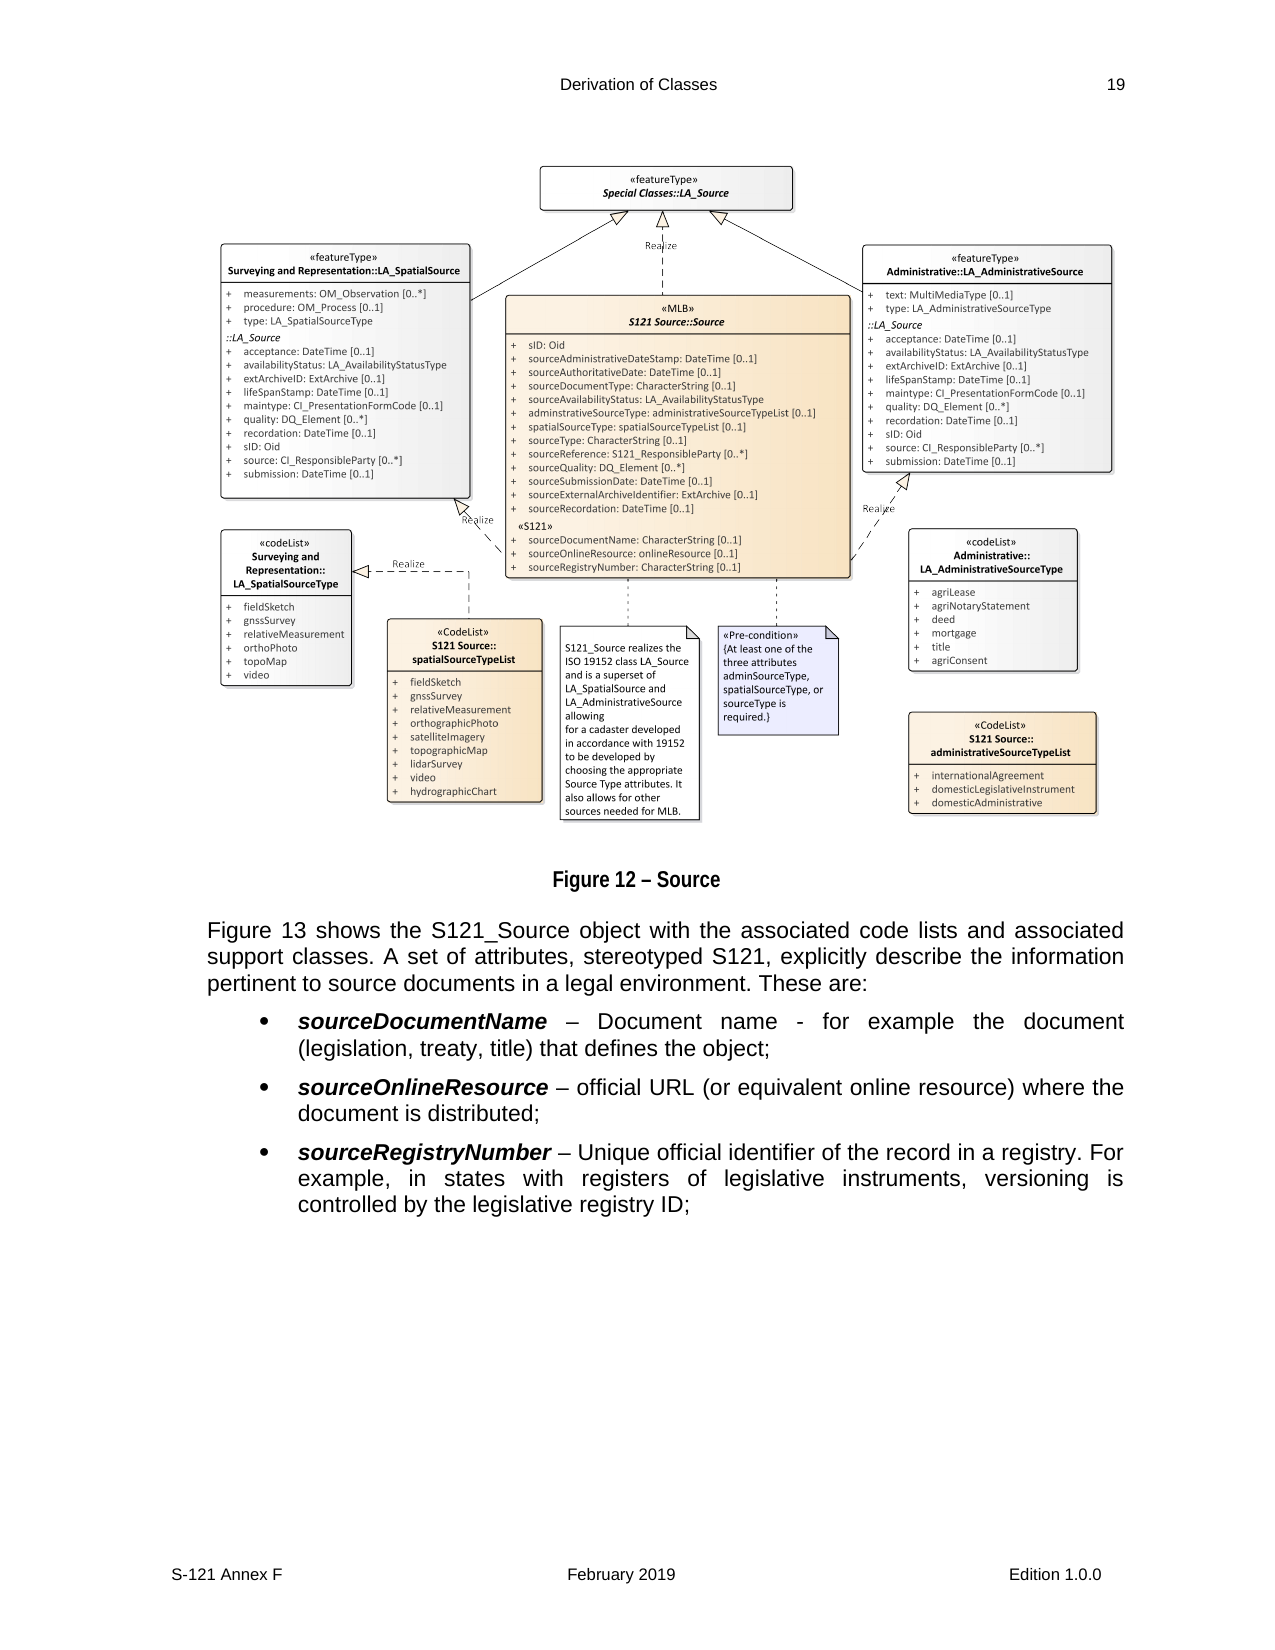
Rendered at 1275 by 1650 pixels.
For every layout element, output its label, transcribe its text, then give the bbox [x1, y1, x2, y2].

list sourceOnlineResource – official URL (or equivalent online resource) where the document is distributed; [260, 1073, 1125, 1126]
picture [209, 150, 1123, 823]
list sourceDocumentName – Document name - for example the document (legislation, treaty, title) that defines the object; [260, 1008, 1125, 1061]
list sourceRegistryNumber – Unique official identifier of the record in a registry. For example, in states with registers of legislative instruments, versioning is controlled by the legislative registry ID; [260, 1139, 1125, 1218]
text Figure 13 shows the S121_Source object with the associated code lists and associated support classes. A set of attributes, stereotyped S121, explicitly describe the information pertinent to source documents in a legal environment. These are: [207, 917, 1125, 996]
text Figure 12 – Source [148, 866, 1125, 892]
